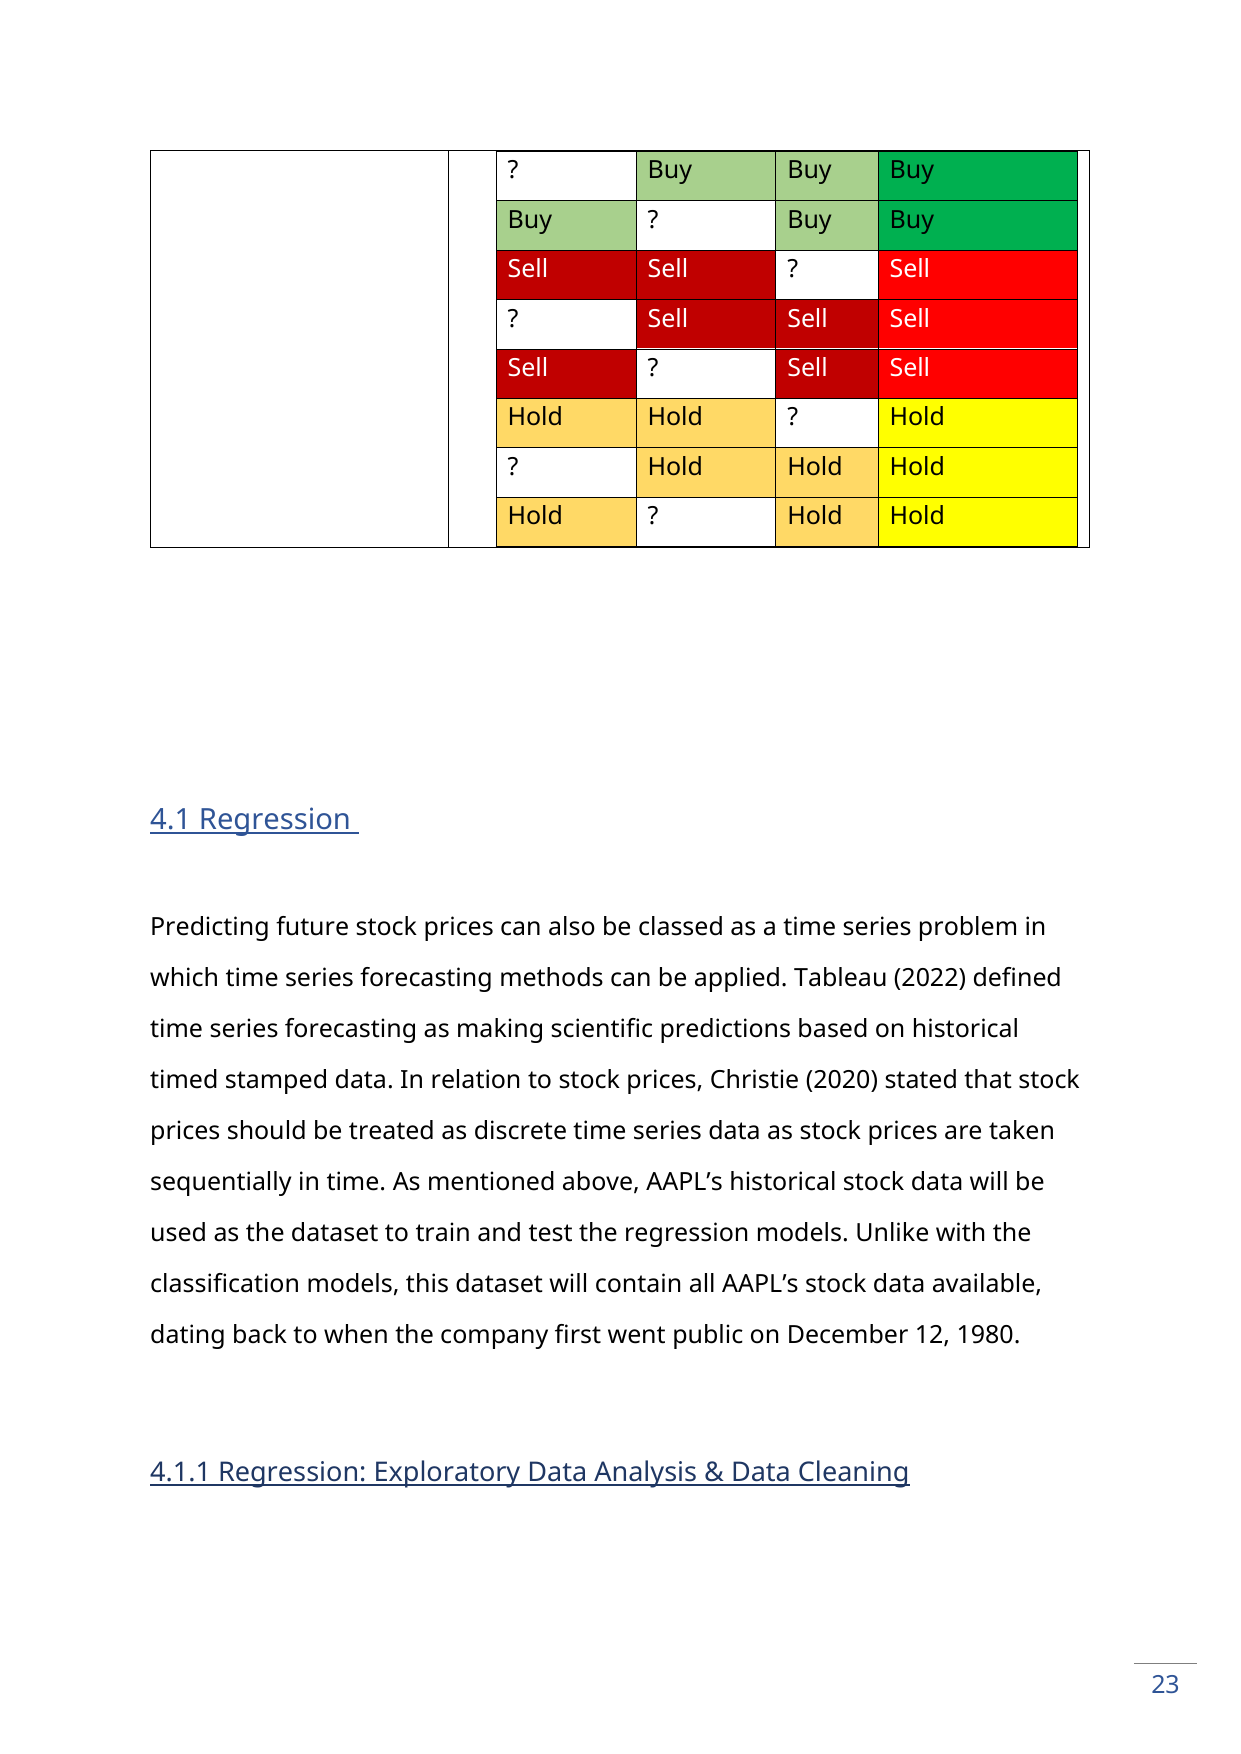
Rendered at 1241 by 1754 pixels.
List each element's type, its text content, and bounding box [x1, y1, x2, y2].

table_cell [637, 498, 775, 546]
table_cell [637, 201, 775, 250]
subtitle 4.1.1 Regression: Exploratory Data Analysis & Data Cleaning [150, 1453, 1090, 1489]
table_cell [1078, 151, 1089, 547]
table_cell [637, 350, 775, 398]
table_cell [151, 151, 448, 547]
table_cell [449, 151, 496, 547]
text Predicting future stock prices can also be classed as a time series problem in which time series forecasting methods can be applied. Tableau (2022) defined time series forecasting as making scientific predictions based on historical timed stamped data. In relation to stock prices, Christie (2020) stated that stock prices should be treated as discrete time series data as stock prices are taken sequentially in time. As mentioned above, AAPL’s historical stock data will be used as the dataset to train and test the regression models. Unlike with the classification models, this dataset will contain all AAPL’s stock data available, dating back to when the company first went public on December 12, 1980. [150, 909, 1090, 1351]
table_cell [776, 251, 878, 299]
subtitle 4.1 Regression [150, 798, 1090, 838]
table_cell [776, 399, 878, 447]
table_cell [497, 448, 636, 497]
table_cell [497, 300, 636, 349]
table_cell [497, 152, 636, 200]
